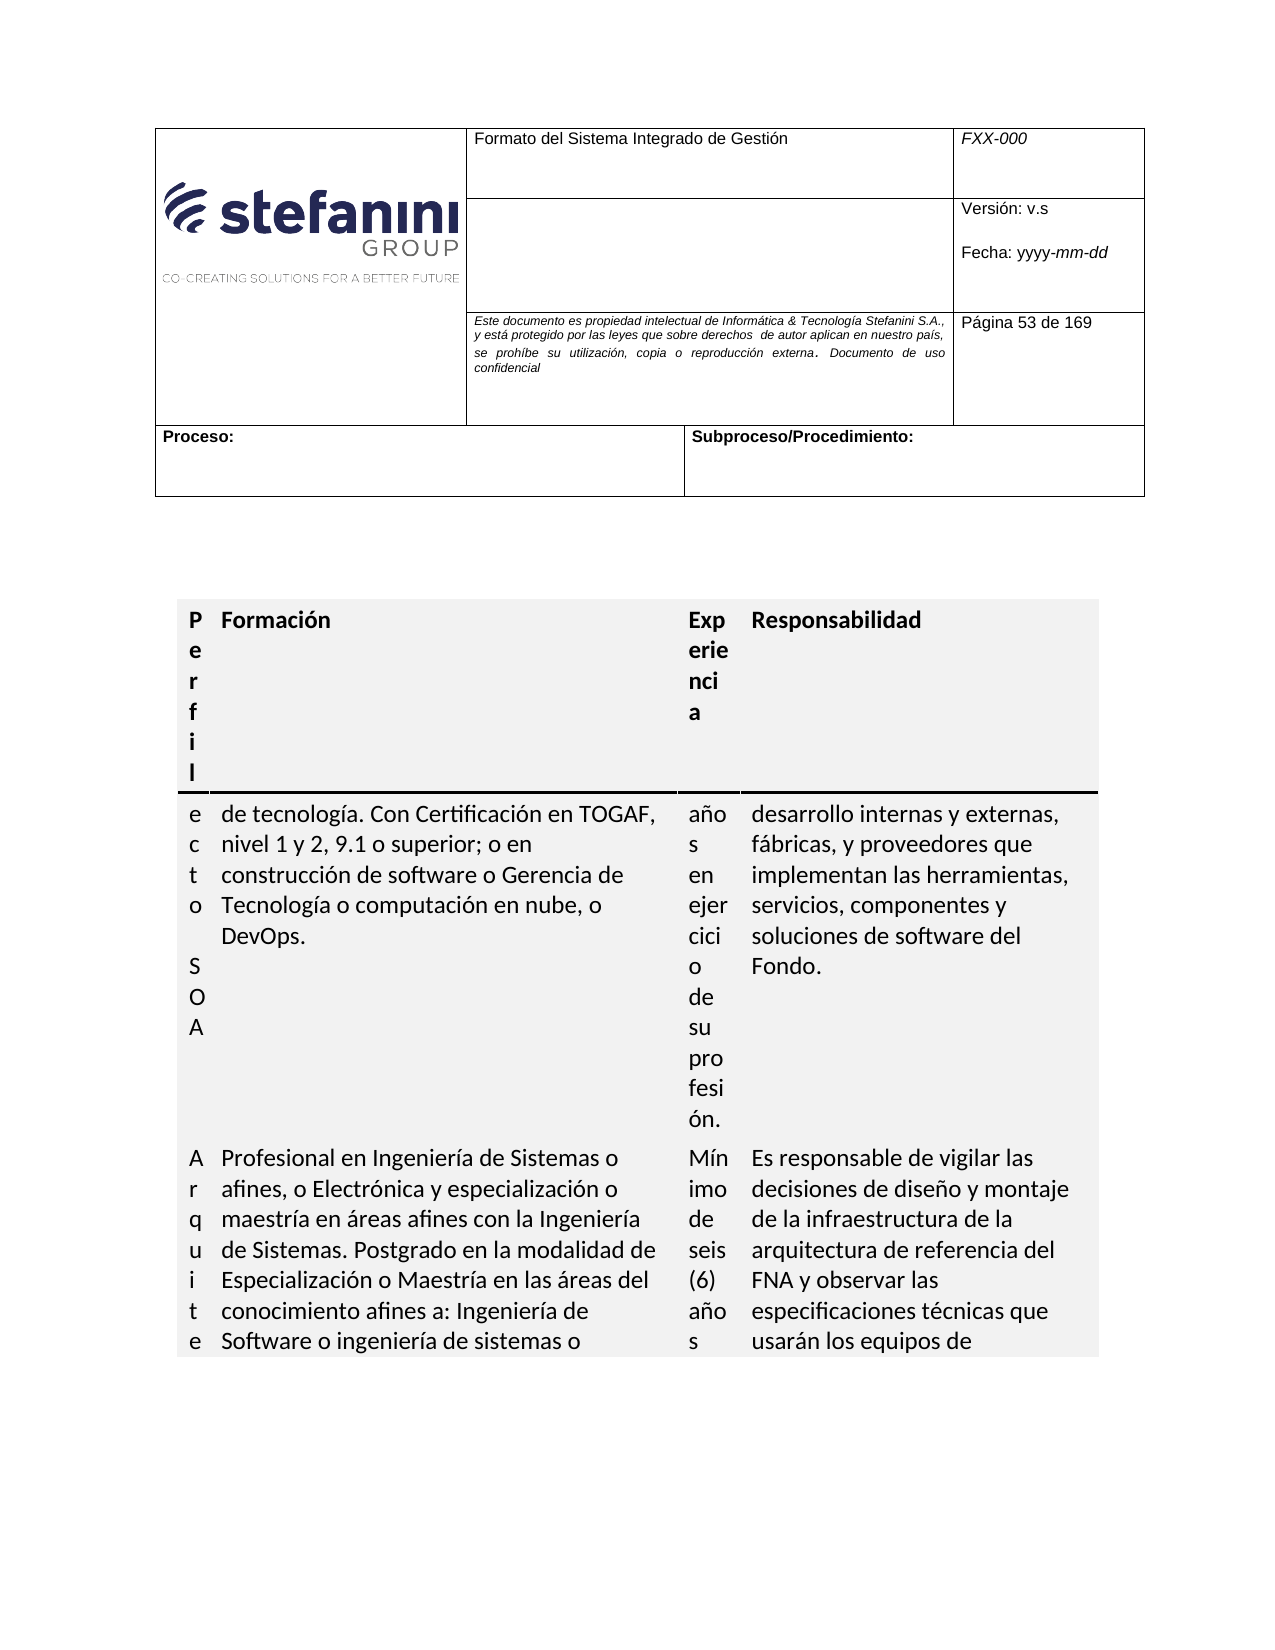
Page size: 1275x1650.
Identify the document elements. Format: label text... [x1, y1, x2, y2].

table_cell Mínimo de ocho (8) años en ejercicio de su profesión. [678, 794, 740, 1137]
table_cell Es responsable de vigilar las decisiones de diseño y montaje de la infraestructura de la arquitectura de referencia del FNA y observar las especificaciones técnicas que usarán los equipos de desarrollado, fábricas, proveedores, para implementar las herramientas, servicios, componentes y soluciones de software del Fondo [741, 1139, 1098, 1356]
table_cell Mínimo de seis (6) años en ejercicio de su profesión. [678, 1139, 740, 1356]
table_header Formación [210, 600, 677, 791]
table_cell Es responsable de vigilar las decisiones técnicas de la arquitectura de referencia del FNA y observar las especificaciones tecnológicas que usarán los equipos de desarrollo internas y externas, fábricas, y proveedores que implementan las herramientas, servicios, componentes y soluciones de software del Fondo. [741, 794, 1098, 1137]
table_cell Profesional en Ingeniería de Sistemas, Electrónica, o afines. Especialización o maestría en ingeniería de software, sistemas de información, o computación o arquitectura de software o arquitectura empresarial, o infraestructura o gerencia de tecnología. Con Certificación en TOGAF, nivel 1 y 2, 9.1 o superior; o en construcción de software o Gerencia de Tecnología o computación en nube, o DevOps. [210, 794, 677, 1137]
picture [162, 182, 460, 286]
table_header Perfil [178, 600, 209, 791]
table_header Responsabilidad [741, 600, 1098, 791]
table_cell Arquitecto SOA [178, 794, 209, 1137]
table_header Experiencia [678, 600, 740, 791]
table_cell Profesional en Ingeniería de Sistemas o afines, o Electrónica y especialización o maestría en áreas afines con la Ingeniería de Sistemas. Postgrado en la modalidad de Especialización o Maestría en las áreas del conocimiento afines a: Ingeniería de Software o ingeniería de sistemas o arquitectura de sistemas de información o especialización en infraestructura de tecnología o Gerencia de Tecnología. [210, 1139, 677, 1356]
table_cell Arquitecto TI [178, 1139, 209, 1356]
